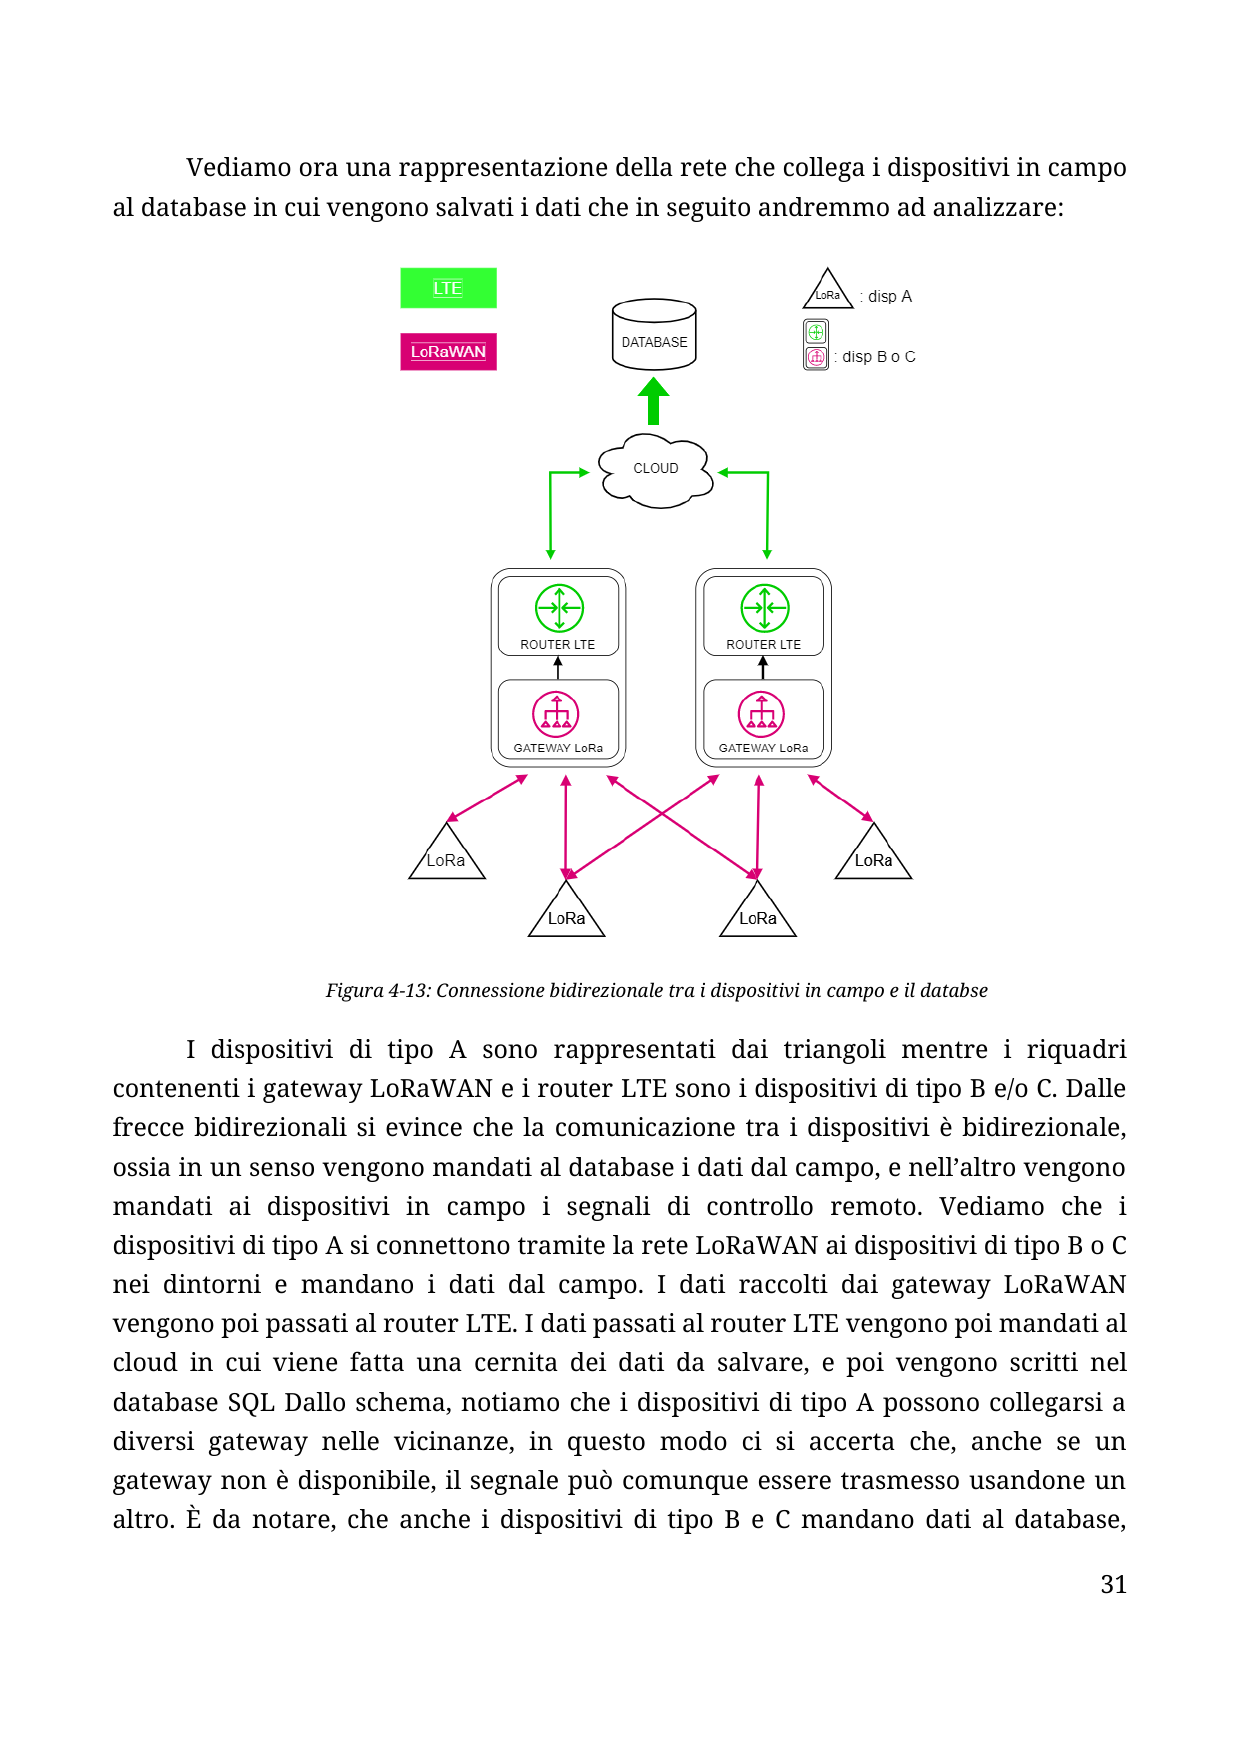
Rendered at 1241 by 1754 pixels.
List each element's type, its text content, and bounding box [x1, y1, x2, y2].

picture [361, 253, 953, 948]
text Vediamo ora una rappresentazione della rete che collega i dispositivi in campo al database in cui vengono salvati i dati che in seguito andremmo ad analizzare: [112, 150, 1128, 223]
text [112, 1032, 1128, 1536]
